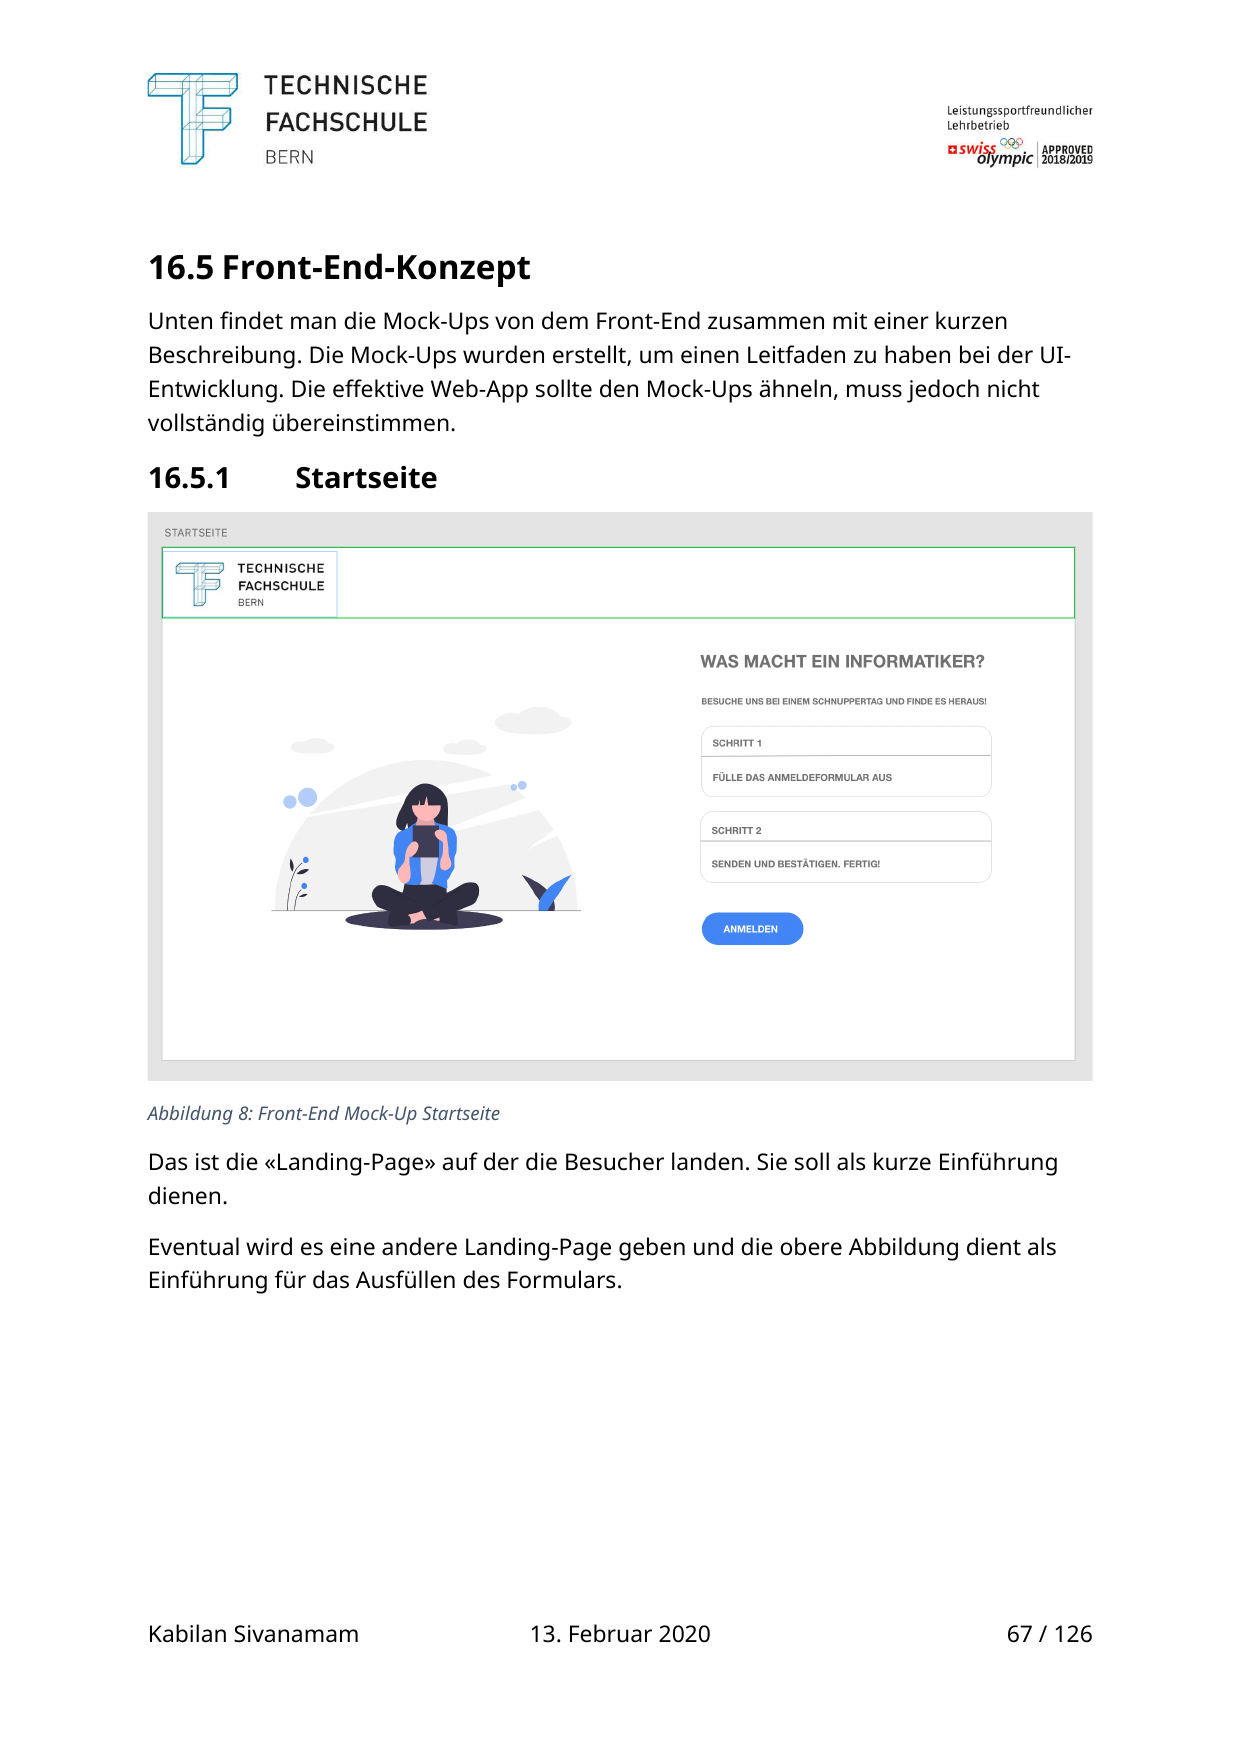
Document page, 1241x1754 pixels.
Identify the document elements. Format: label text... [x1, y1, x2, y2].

text Abbildung 8: Front-End Mock-Up Startseite [148, 1100, 1093, 1125]
text Eventual wird es eine andere Landing-Page geben und die obere Abbildung dient als Einführung für das Ausfüllen des Formulars. [148, 1230, 1093, 1295]
subtitle Front-End-Konzept [148, 244, 1093, 289]
picture [147, 73, 1093, 196]
subtitle Startseite [148, 457, 1093, 497]
picture [147, 512, 1093, 1081]
text Das ist die «Landing-Page» auf der die Besucher landen. Sie soll als kurze Einführung dienen. [148, 1146, 1093, 1211]
text Unten findet man die Mock-Ups von dem Front-End zusammen mit einer kurzen Beschreibung. Die Mock-Ups wurden erstellt, um einen Leitfaden zu haben bei der UI-Entwicklung. Die effektive Web-App sollte den Mock-Ups ähneln, muss jedoch nicht vollständig übereinstimmen. [148, 305, 1093, 438]
